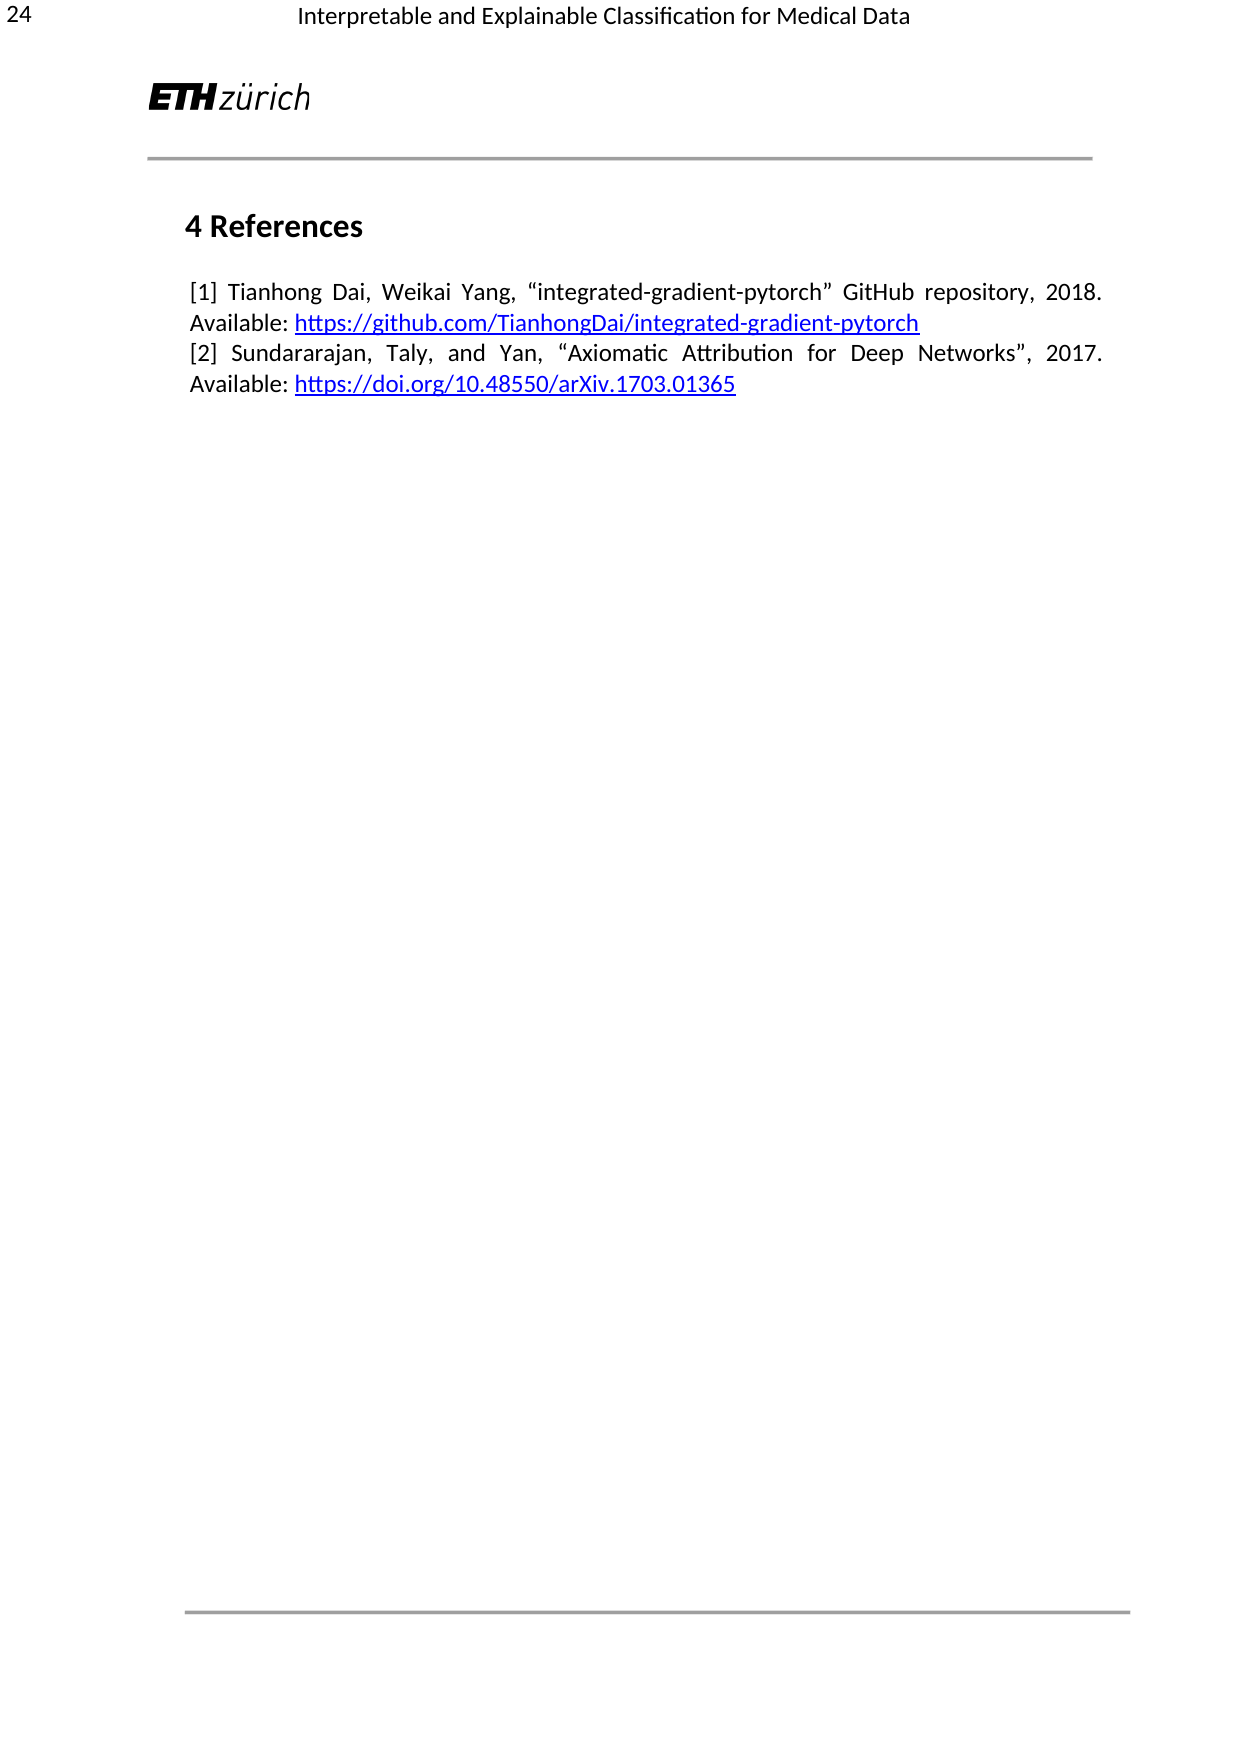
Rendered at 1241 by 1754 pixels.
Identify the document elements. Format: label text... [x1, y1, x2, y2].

picture [148, 83, 310, 110]
subtitle References [185, 205, 1153, 245]
text [2] Sundararajan, Taly, and Yan, “Axiomatic Attribution for Deep Networks”, 2017. Available: https://doi.org/10.48550/arXiv.1703.01365 [189, 338, 1104, 399]
text [1] Tianhong Dai, Weikai Yang, “integrated-gradient-pytorch” GitHub repository, 2018. Available: https://github.com/TianhongDai/integrated-gradient-pytorch [189, 276, 1104, 337]
